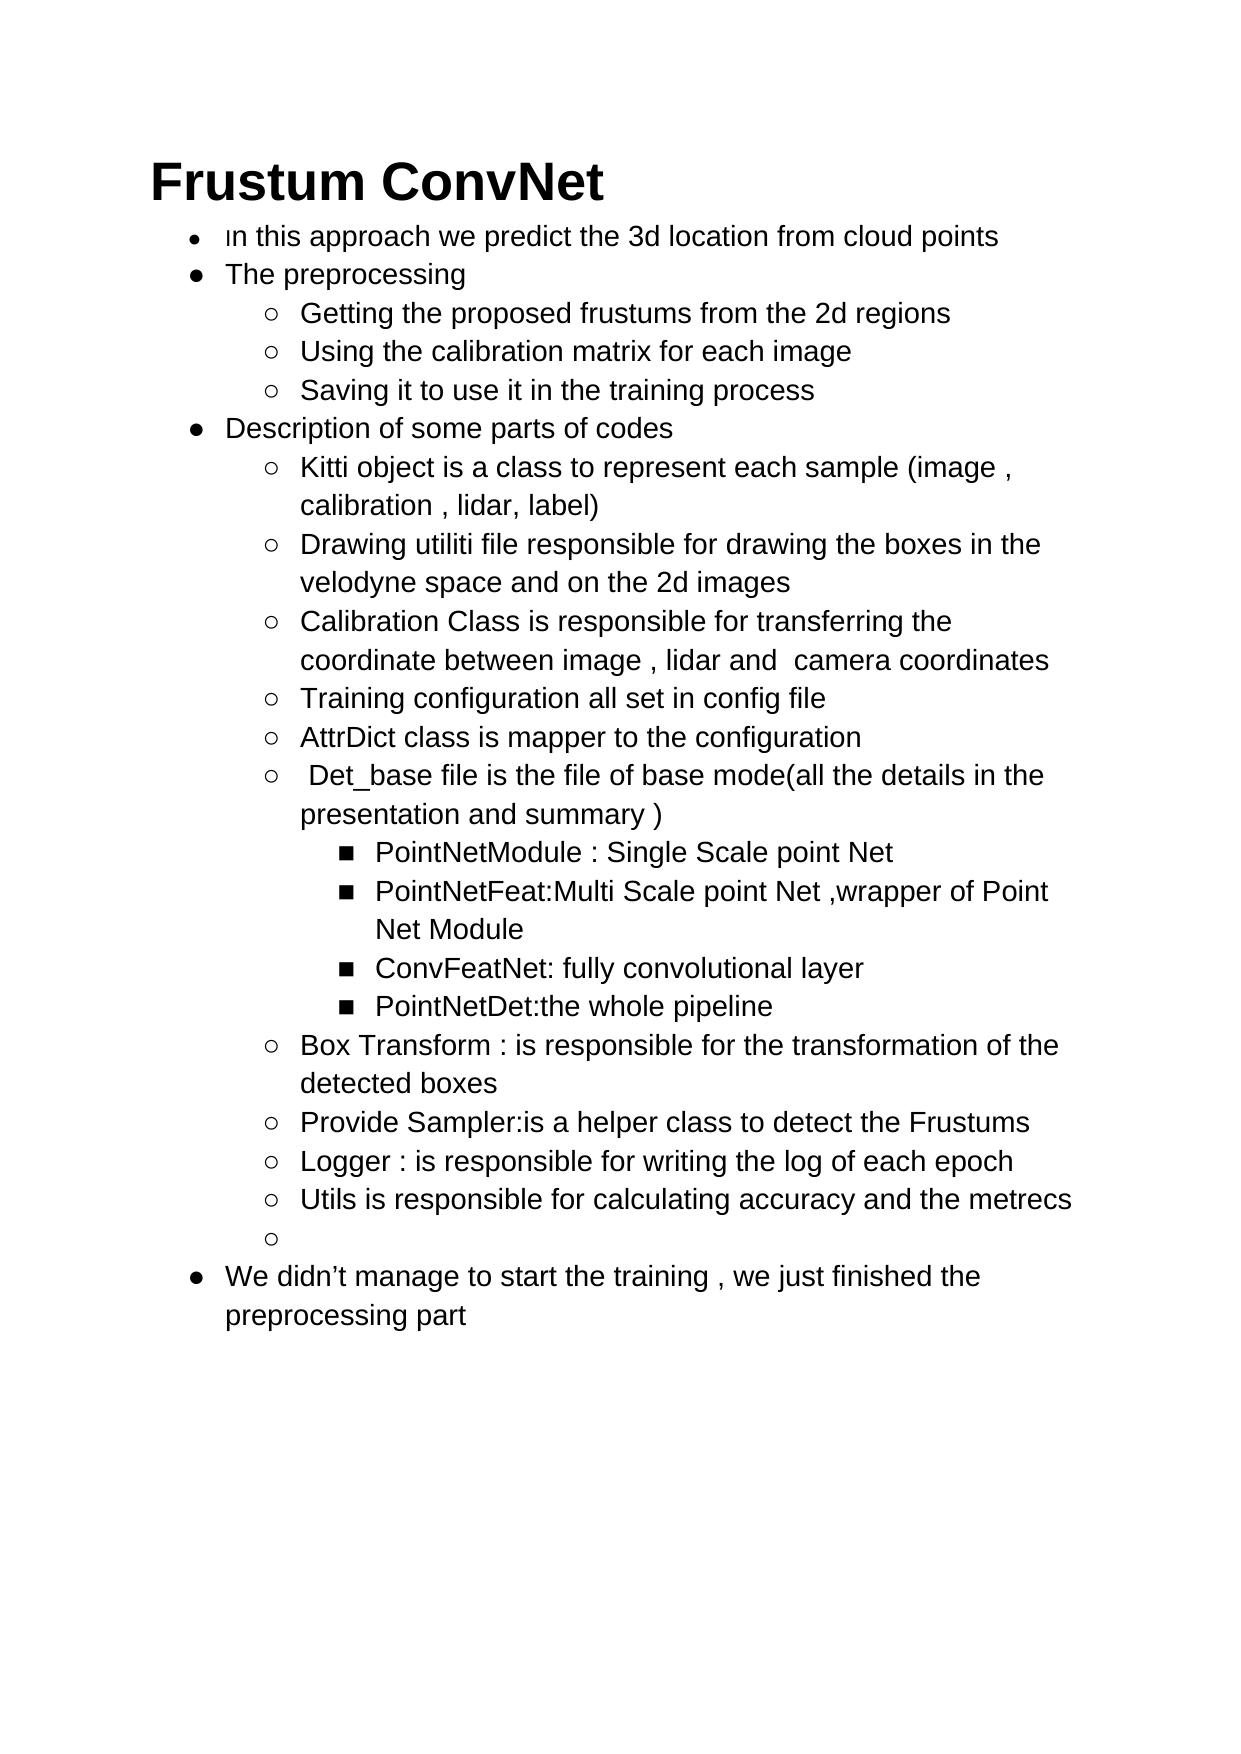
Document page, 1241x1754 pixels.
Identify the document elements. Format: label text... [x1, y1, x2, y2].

list Training configuration all set in config file [262, 681, 1090, 714]
list Box Transform : is responsible for the transformation of the detected boxes [262, 1028, 1090, 1100]
list Description of some parts of codes [187, 411, 1090, 445]
list Logger : is responsible for writing the log of each epoch [262, 1143, 1090, 1177]
list Det_base file is the file of base mode(all the details in the presentation and summary ) [262, 758, 1090, 830]
list PointNetModule : Single Scale point Net [337, 835, 1090, 869]
list PointNetFeat:Multi Scale point Net ,wrapper of Point Net Module [337, 874, 1090, 946]
list Provide Sampler:is a helper class to detect the Frustums [262, 1105, 1090, 1138]
list ConvFeatNet: fully convolutional layer [337, 951, 1090, 984]
list We didn’t manage to start the training , we just finished the preprocessing part [187, 1259, 1090, 1331]
list PointNetDet:the whole pipeline [337, 989, 1090, 1023]
title Frustum ConvNet [150, 150, 1090, 212]
list Utils is responsible for calculating accuracy and the metrecs [262, 1182, 1090, 1216]
list Getting the proposed frustums from the 2d regions [262, 296, 1090, 329]
list Saving it to use it in the training process [262, 373, 1090, 406]
list Calibration Class is responsible for transferring the coordinate between image , lidar and camera coordinates [262, 604, 1090, 676]
list Using the calibration matrix for each image [262, 334, 1090, 368]
list Kitti object is a class to represent each sample (image , calibration , lidar, label) [262, 450, 1090, 522]
list The preprocessing [187, 257, 1090, 291]
list Drawing utiliti file responsible for drawing the boxes in the velodyne space and on the 2d images [262, 527, 1090, 599]
list AttrDict class is mapper to the configuration [262, 719, 1090, 753]
list In this approach we predict the 3d location from cloud points [187, 218, 1090, 252]
